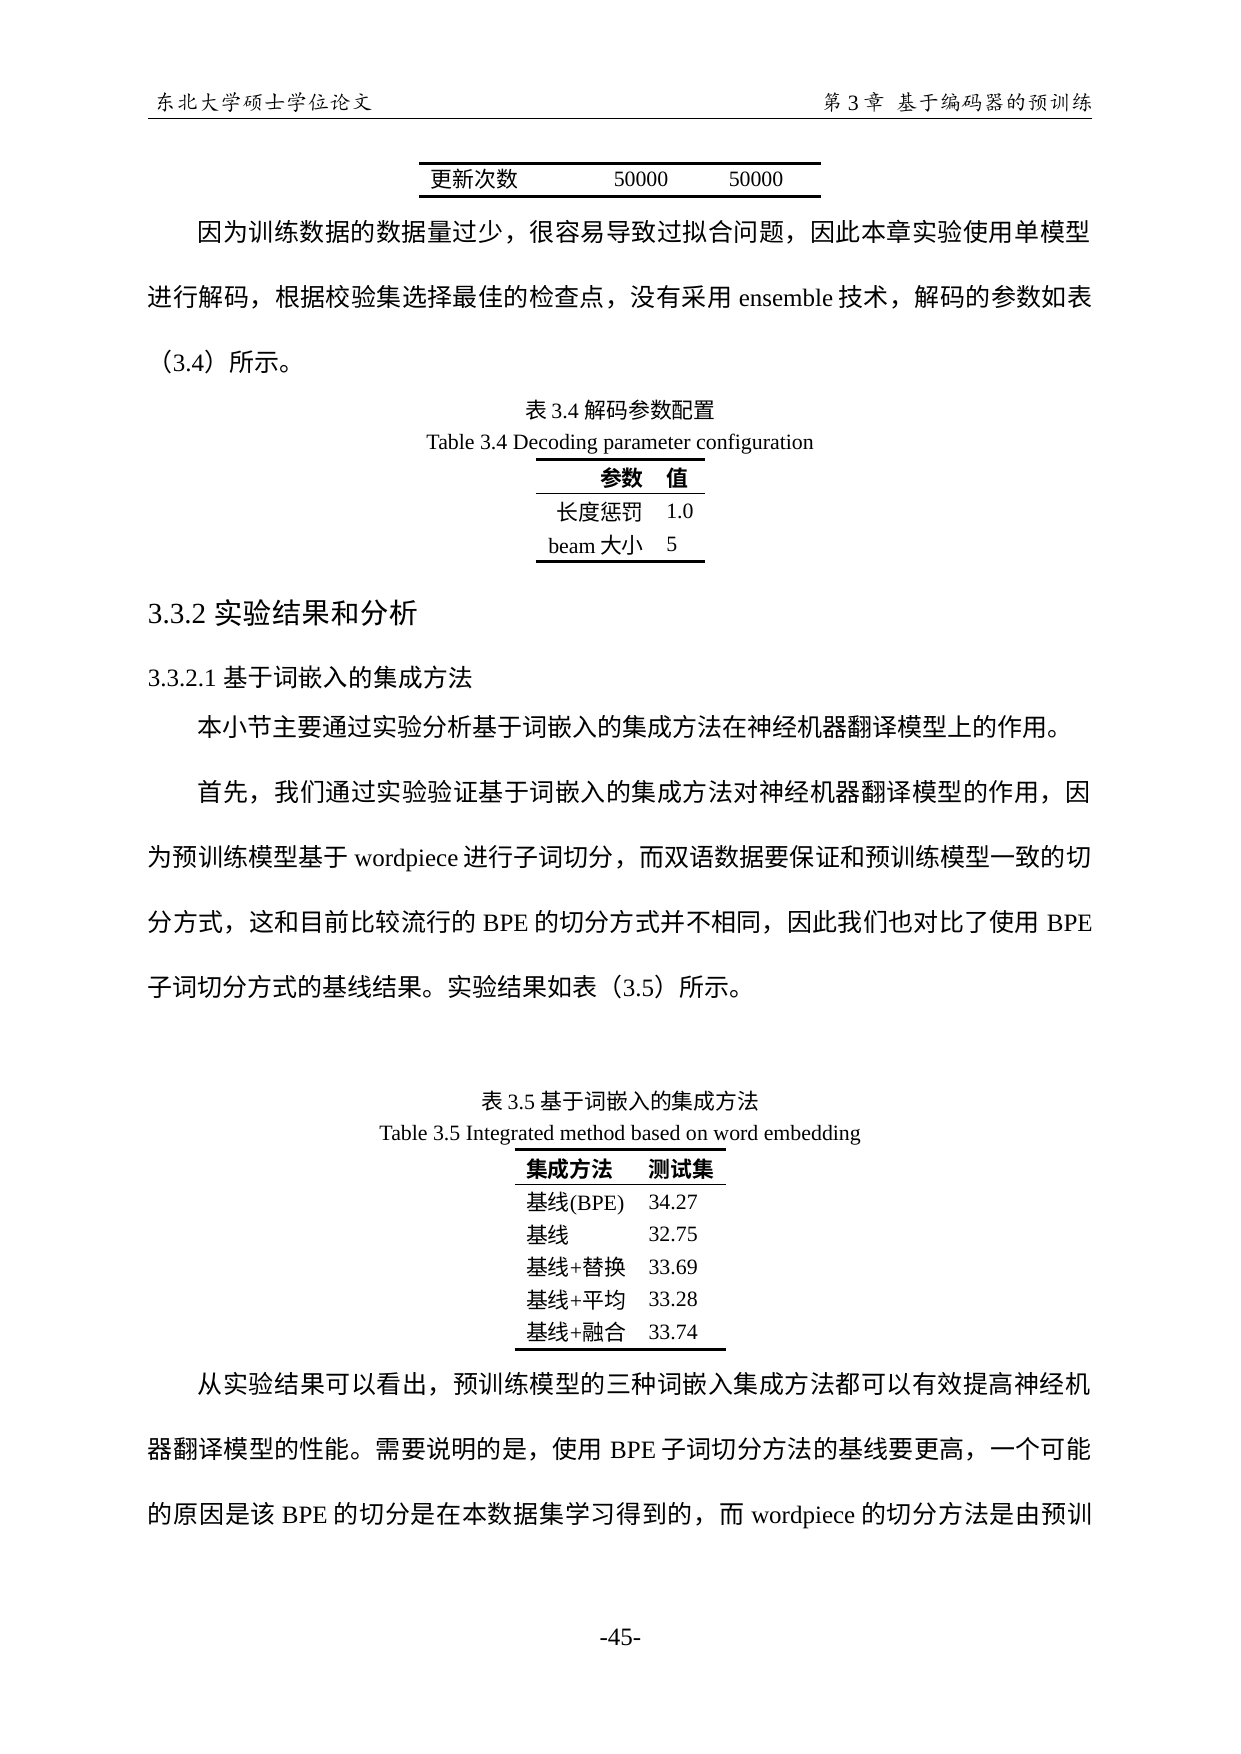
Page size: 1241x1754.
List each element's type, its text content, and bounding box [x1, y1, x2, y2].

text Table 3.5 Integrated method based on word embedding [148, 1116, 1092, 1148]
table_cell 基线+融合 [515, 1315, 637, 1347]
table_cell 基线+平均 [515, 1283, 637, 1315]
table_cell 5 [655, 528, 705, 560]
table_cell 更新次数 [419, 165, 602, 194]
table_cell 50000 [602, 165, 717, 194]
text 本小节主要通过实验分析基于词嵌入的集成方法在神经机器翻译模型上的作用。 [148, 693, 1092, 758]
table_header 值 [655, 461, 705, 493]
table_cell 34.27 [637, 1185, 726, 1217]
table_cell 33.28 [637, 1283, 726, 1315]
table_cell 32.75 [637, 1218, 726, 1250]
table_header 测试集 [637, 1151, 726, 1184]
text 因为训练数据的数据量过少，很容易导致过拟合问题，因此本章实验使用单模型进行解码，根据校验集选择最佳的检查点，没有采用ensemble技术，解码的参数如表（3.4）所示。 [148, 198, 1092, 393]
table_cell 长度惩罚 [536, 494, 655, 528]
text 3.3.2.1 基于词嵌入的集成方法 [148, 661, 1092, 693]
table_cell 33.69 [637, 1250, 726, 1282]
table_cell 1.0 [655, 494, 705, 528]
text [148, 1351, 1092, 1546]
table_cell 基线(BPE) [515, 1185, 637, 1217]
table_header 集成方法 [515, 1151, 637, 1184]
text 3.3.2 实验结果和分析 [148, 579, 1092, 644]
text 表3.4 解码参数配置 [148, 393, 1092, 425]
text 表3.5 基于词嵌入的集成方法 [148, 1083, 1092, 1116]
table_cell 33.74 [637, 1315, 726, 1347]
text 首先，我们通过实验验证基于词嵌入的集成方法对神经机器翻译模型的作用，因为预训练模型基于wordpiece进行子词切分，而双语数据要保证和预训练模型一致的切分方式，这和目前比较流行的BPE的切分方式并不相同，因此我们也对比了使用BPE子词切分方式的基线结果。实验结果如表（3.5）所示。 [148, 758, 1092, 1018]
table_cell 50000 [717, 165, 821, 194]
table_cell beam大小 [536, 528, 655, 560]
table_header 参数 [536, 461, 655, 493]
table_cell 基线+替换 [515, 1250, 637, 1282]
text Table 3.4 Decoding parameter configuration [148, 425, 1092, 458]
table_cell 基线 [515, 1218, 637, 1250]
